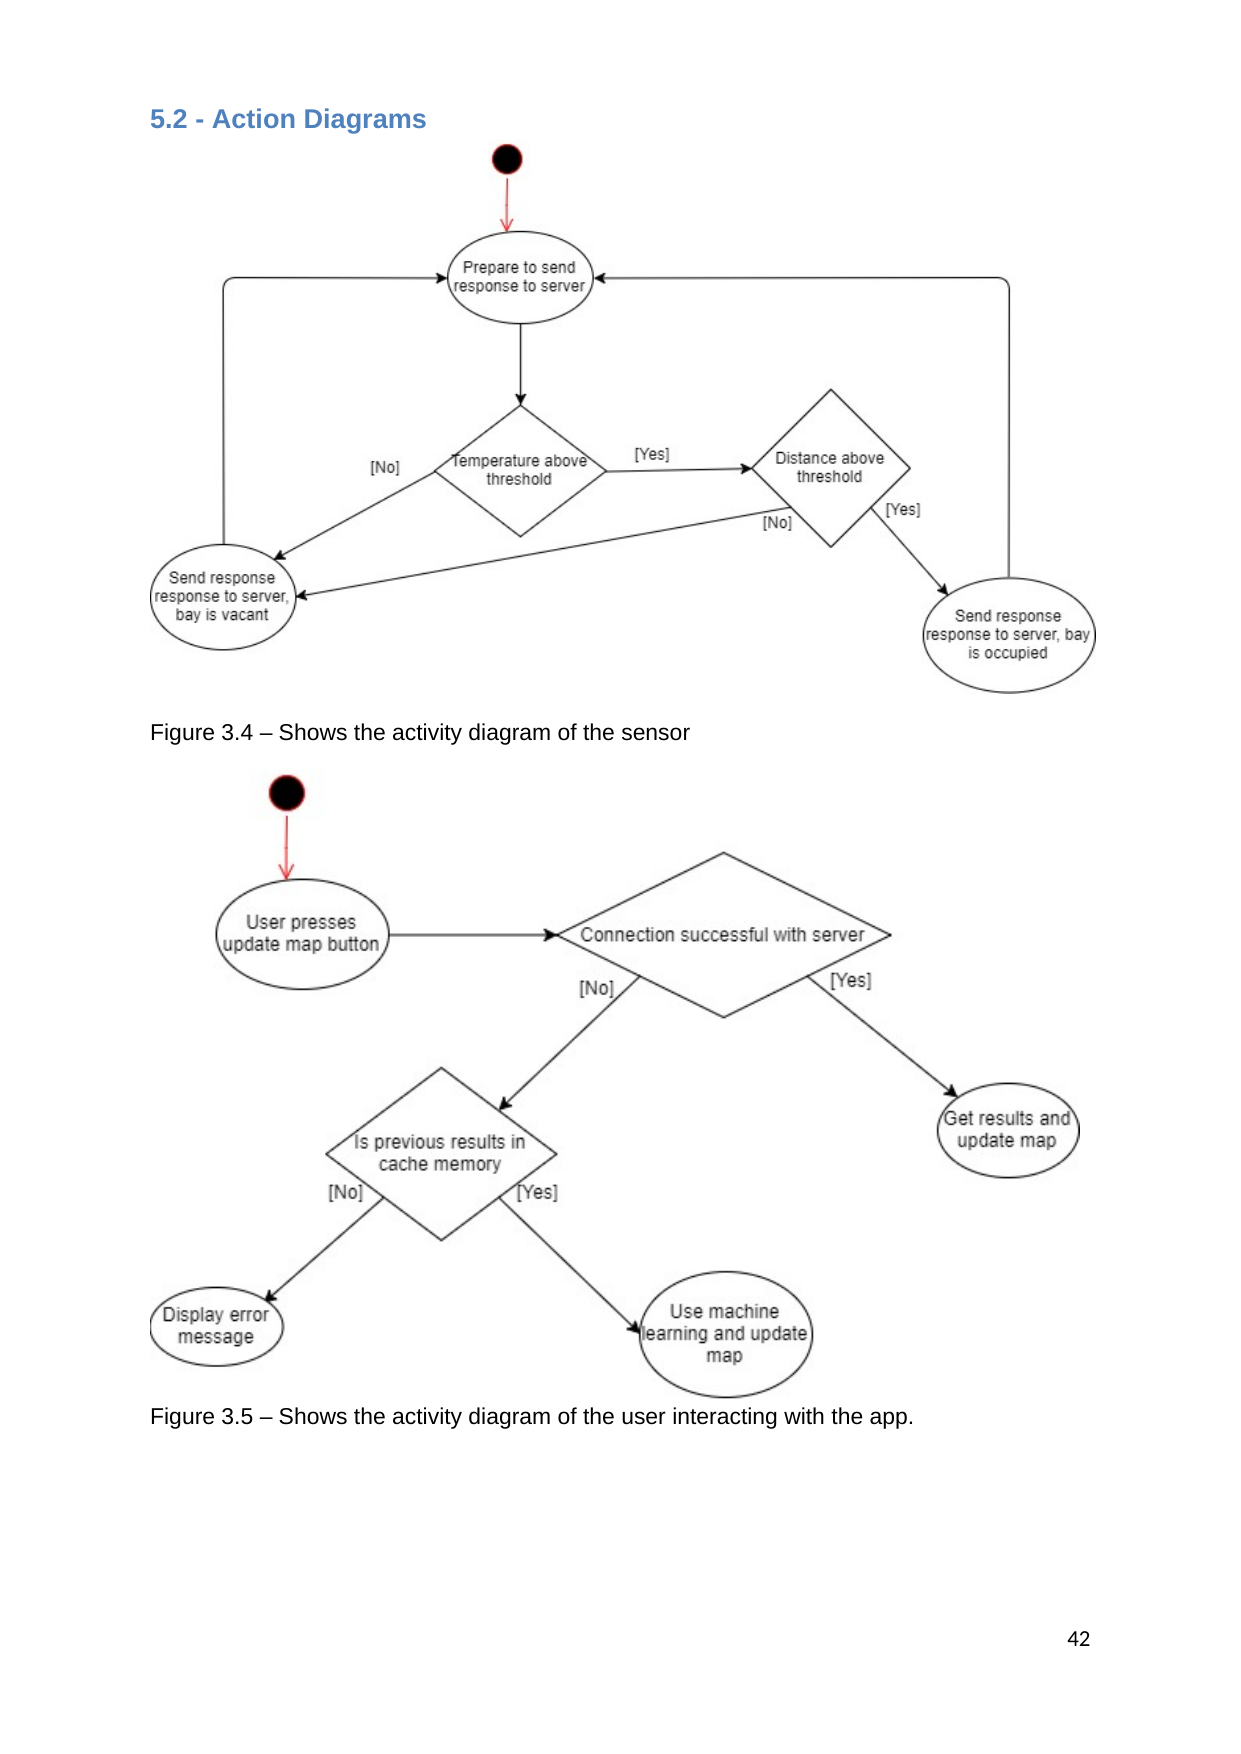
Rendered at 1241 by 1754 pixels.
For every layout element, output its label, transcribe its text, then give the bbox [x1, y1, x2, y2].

picture [150, 769, 1080, 1400]
subtitle 5.2 - Action Diagrams [150, 103, 1090, 135]
picture [150, 139, 1096, 694]
text Figure 3.4 – Shows the activity diagram of the sensor [150, 719, 1090, 745]
